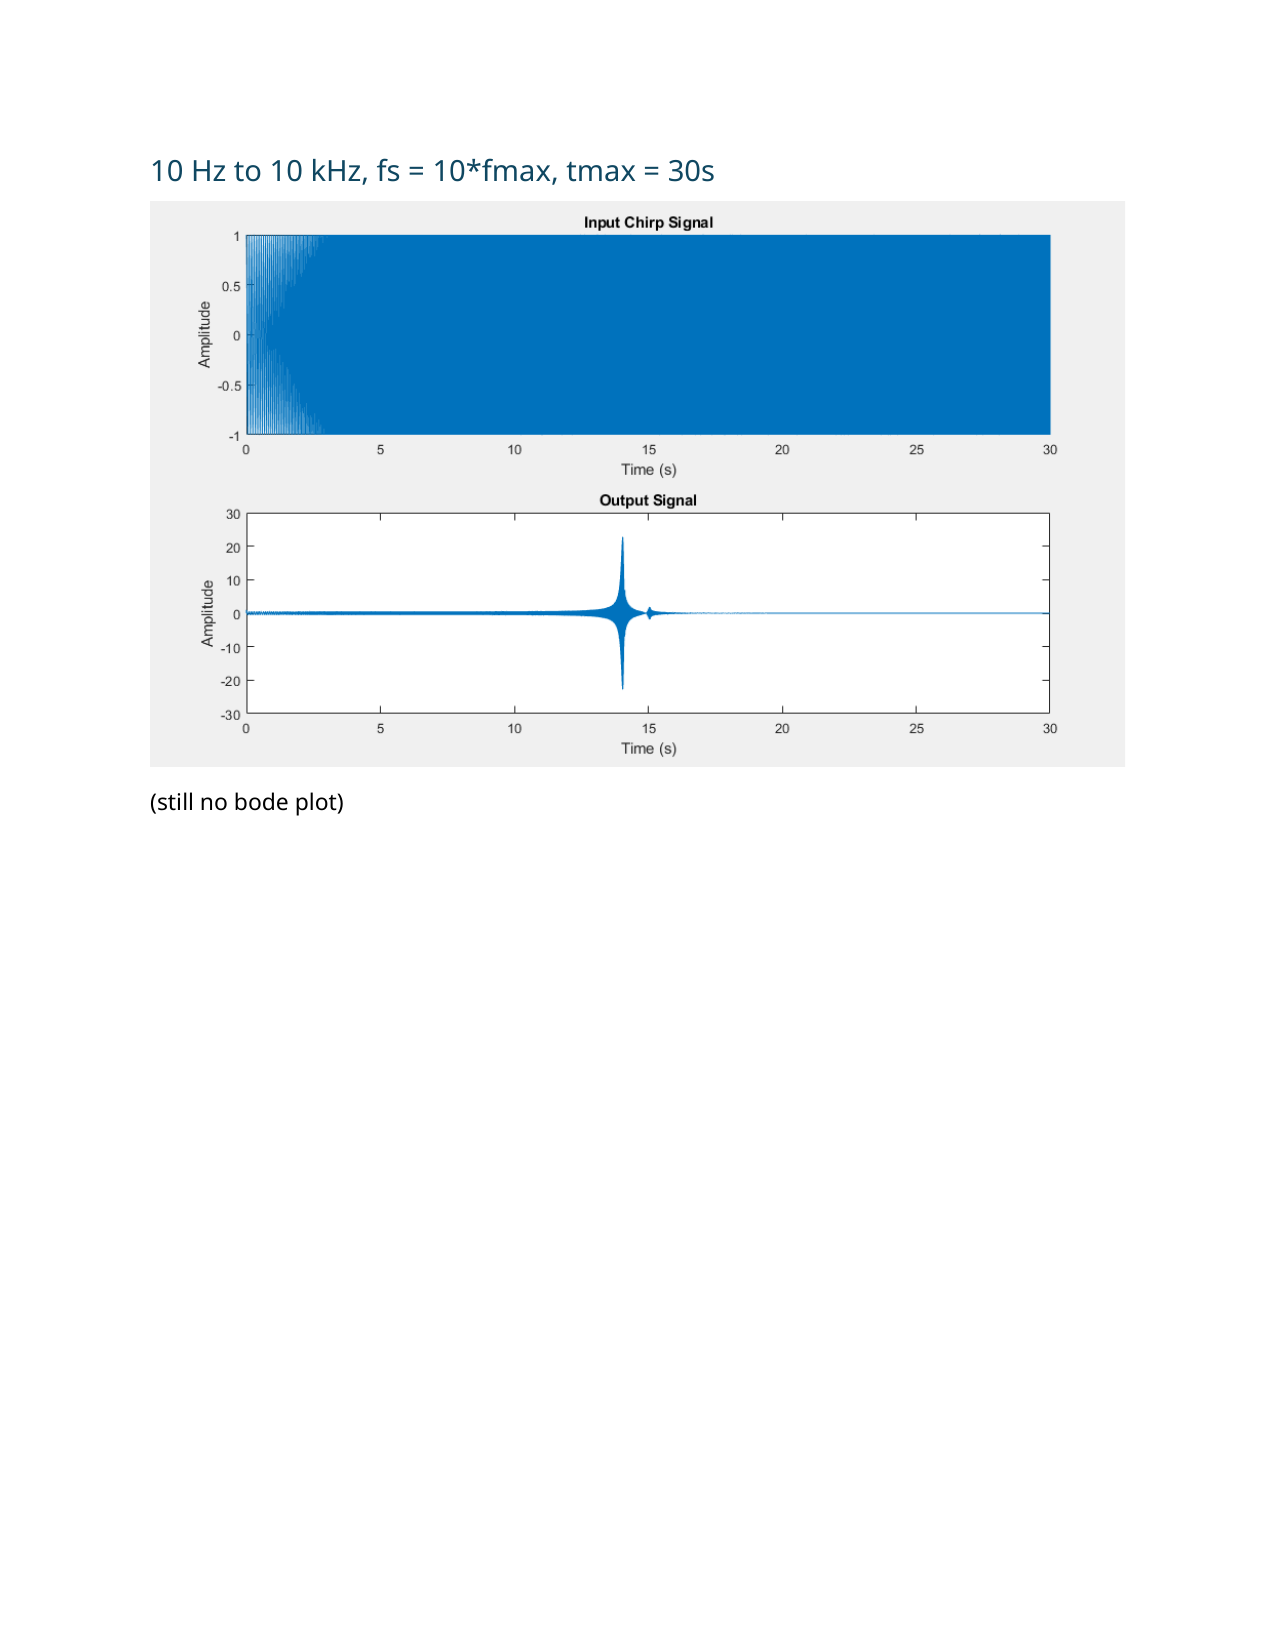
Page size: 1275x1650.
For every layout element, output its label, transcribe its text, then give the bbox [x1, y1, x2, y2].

picture [150, 201, 1125, 767]
text (still no bode plot) [150, 786, 1125, 817]
subtitle 10 Hz to 10 kHz, fs = 10*fmax, tmax = 30s [150, 150, 1125, 190]
